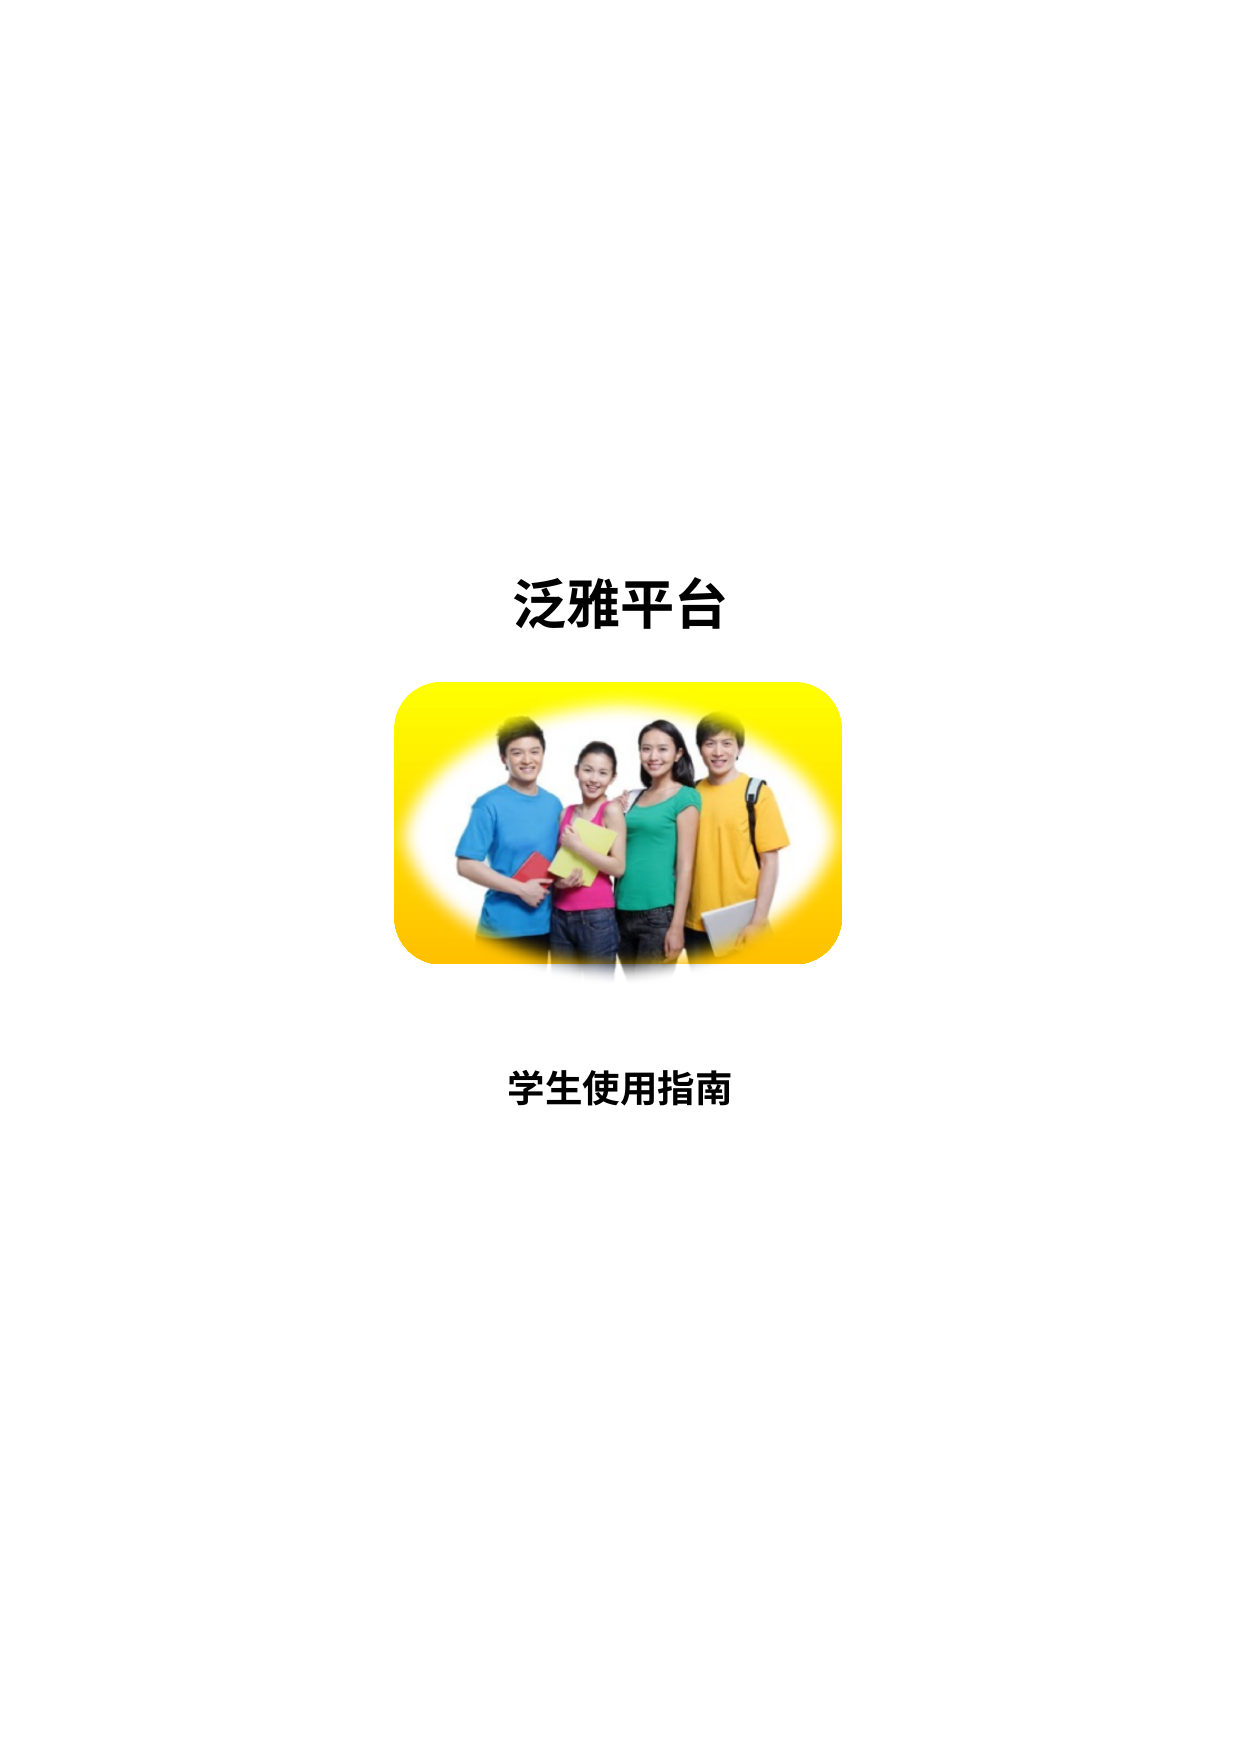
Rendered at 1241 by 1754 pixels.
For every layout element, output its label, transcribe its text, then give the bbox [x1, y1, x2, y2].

text 学生使用指南 [187, 1054, 1053, 1119]
picture [417, 716, 823, 956]
text 泛雅平台 [187, 552, 1053, 649]
